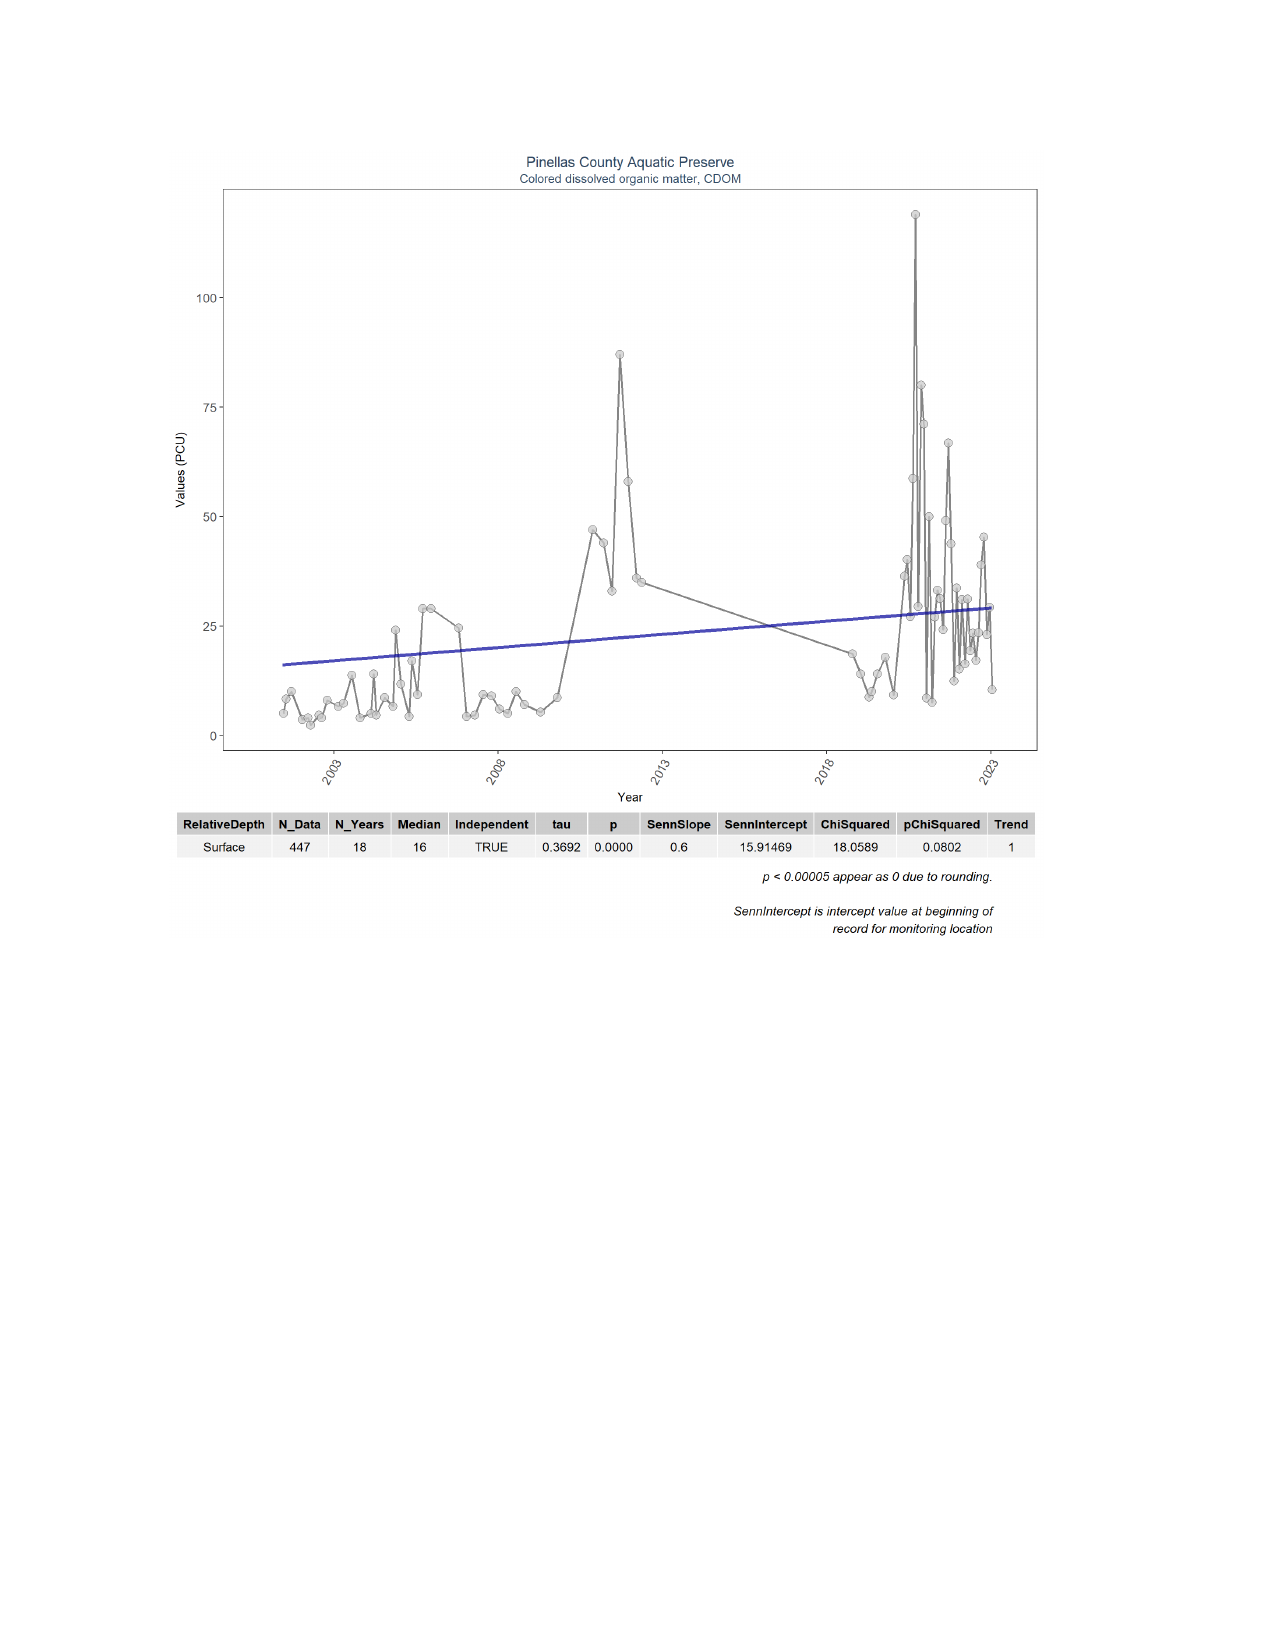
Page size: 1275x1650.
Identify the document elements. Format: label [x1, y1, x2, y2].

picture [168, 150, 1044, 938]
